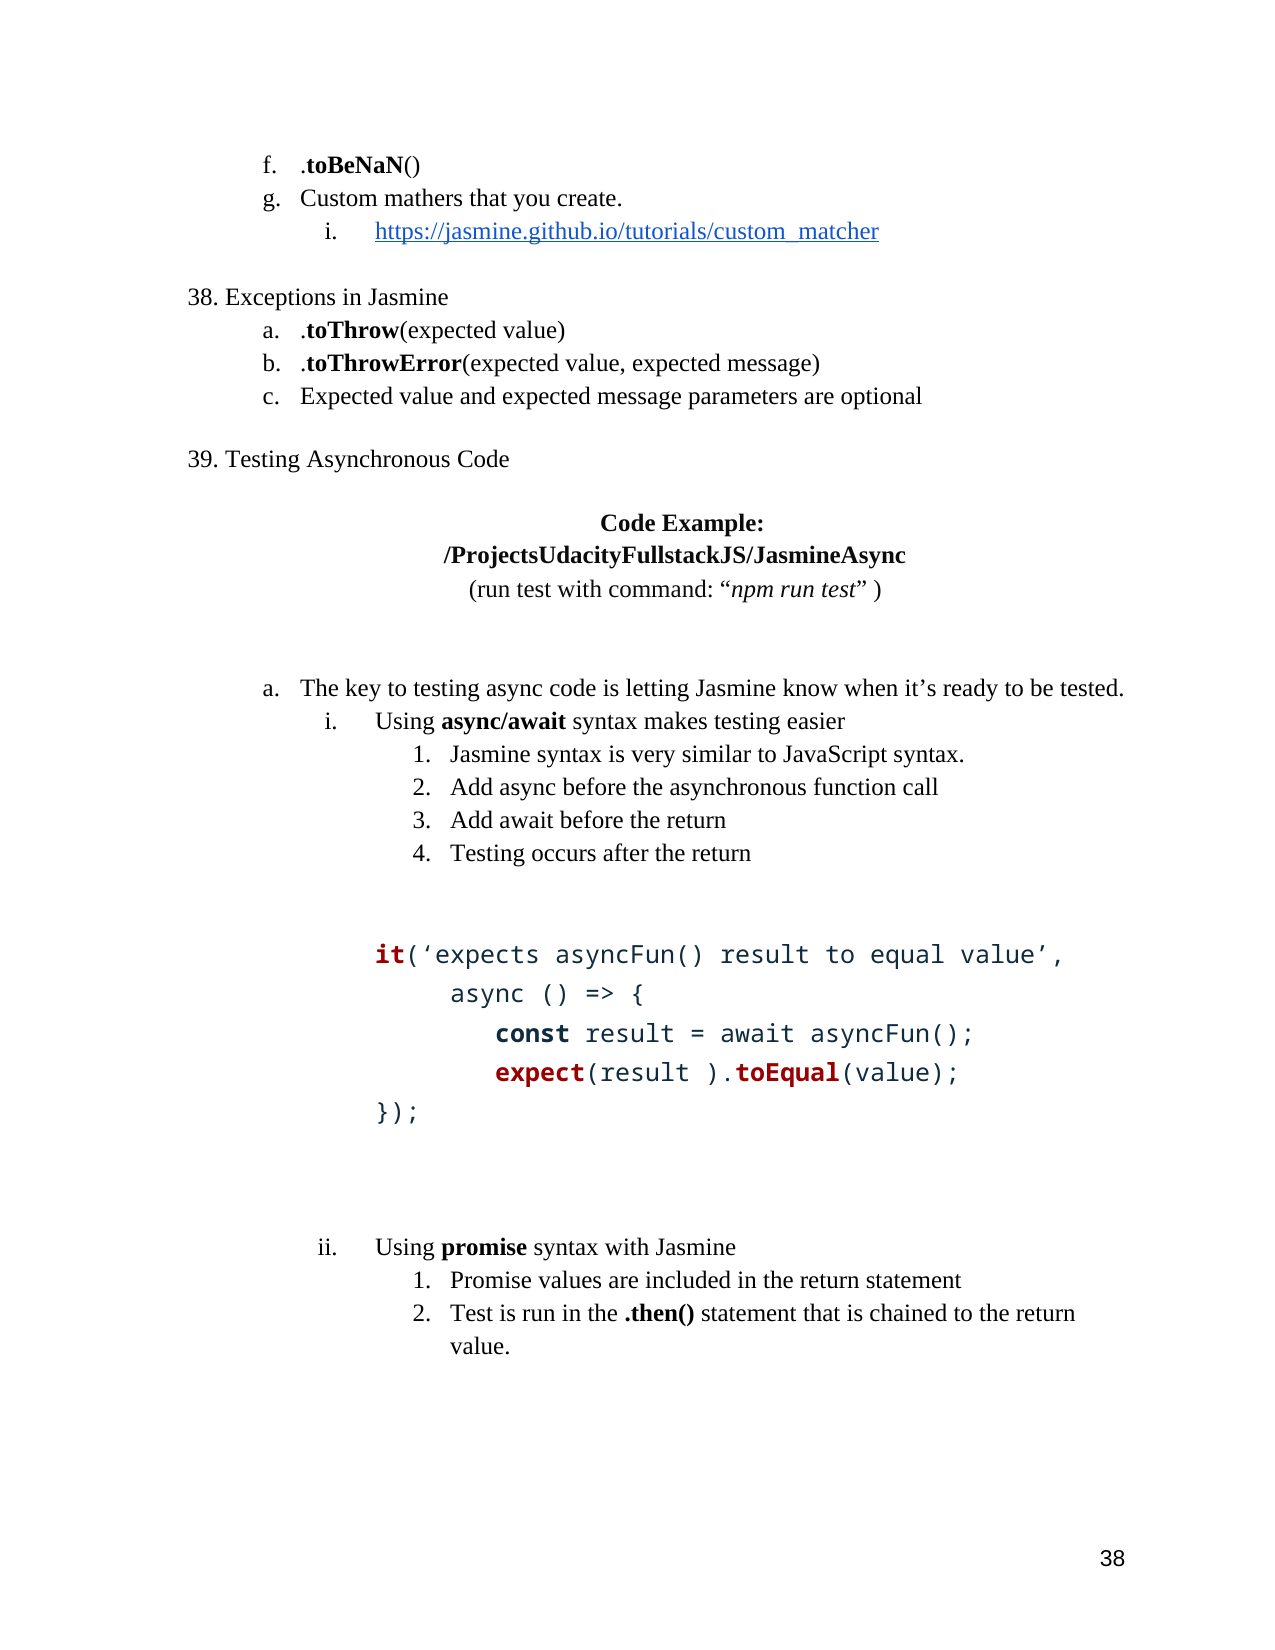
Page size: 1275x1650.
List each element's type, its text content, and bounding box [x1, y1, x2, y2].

list Testing Asynchronous Code [187, 444, 1125, 473]
text /ProjectsUdacityFullstackJS/JasmineAsync [150, 541, 1125, 569]
list Jasmine syntax is very similar to JavaScript syntax. [412, 739, 1125, 767]
list Promise values are included in the return statement [412, 1265, 1125, 1293]
list Expected value and expected message parameters are optional [262, 381, 1125, 410]
text Code Example: [150, 508, 1125, 536]
list Custom mathers that you create. [262, 183, 1125, 212]
text expect(result ).toEqual(value); [375, 1054, 1125, 1088]
text const result = await asyncFun(); [375, 1015, 1125, 1049]
list Using promise syntax with Jasmine [337, 1232, 1125, 1261]
text (run test with command: “npm run test” ) [150, 574, 1125, 602]
list .toBeNaN() [262, 150, 1125, 179]
list .toThrowError(expected value, expected message) [262, 348, 1125, 377]
list Add await before the return [412, 805, 1125, 833]
text async () => { [375, 976, 1125, 1010]
list Exceptions in Jasmine [187, 282, 1125, 311]
list Testing occurs after the return [412, 838, 1125, 867]
list Using async/await syntax makes testing easier [337, 706, 1125, 734]
text it(‘expects asyncFun() result to equal value’, [375, 937, 1125, 971]
list The key to testing async code is letting Jasmine know when it’s ready to be tested. [262, 673, 1125, 701]
list .toThrow(expected value) [262, 315, 1125, 344]
list Test is run in the .then() statement that is chained to the return value. [412, 1298, 1125, 1359]
text }); [375, 1093, 1125, 1128]
list Add async before the asynchronous function call [412, 772, 1125, 801]
list https://jasmine.github.io/tutorials/custom_matcher [337, 216, 1125, 245]
